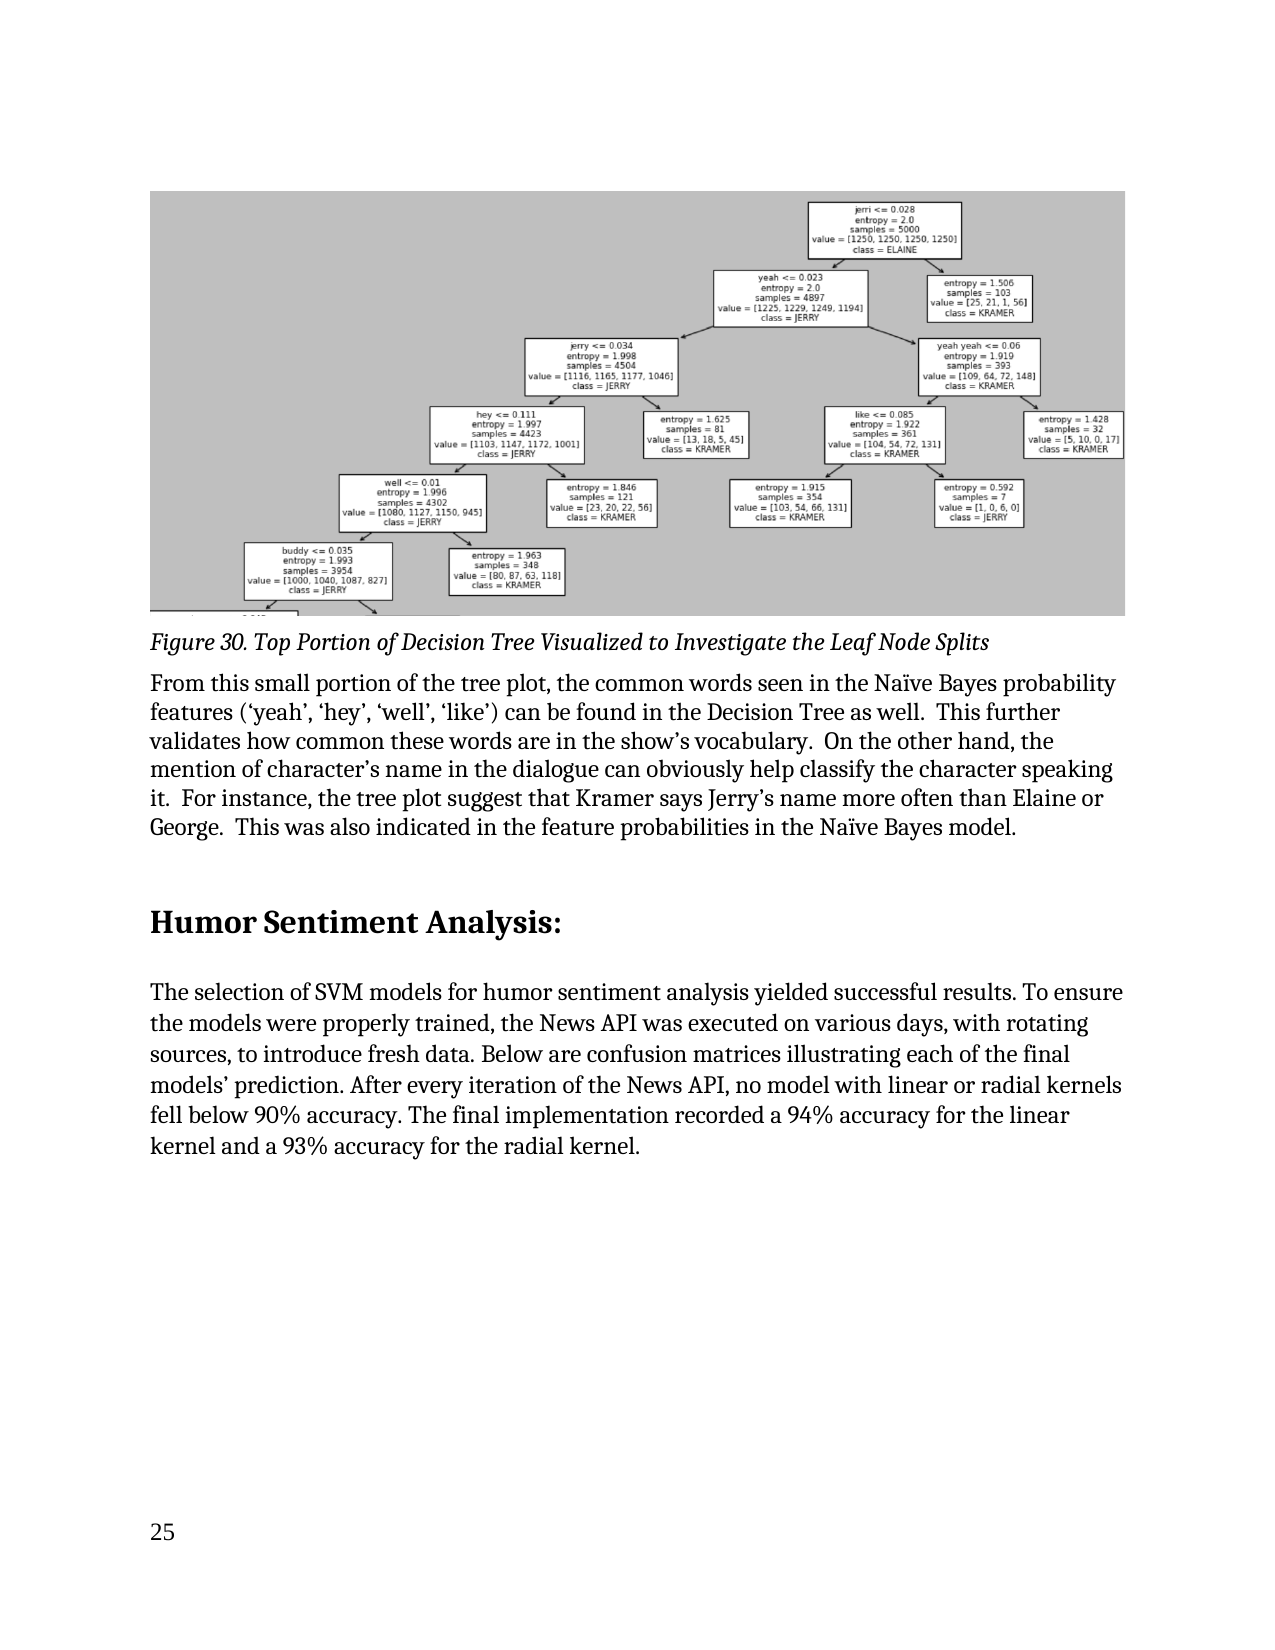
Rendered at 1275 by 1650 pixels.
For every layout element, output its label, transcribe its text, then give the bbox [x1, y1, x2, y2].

picture [150, 191, 1125, 616]
subtitle Humor Sentiment Analysis: [150, 904, 1125, 942]
text Figure 30. Top Portion of Decision Tree Visualized to Investigate the Leaf Node Splits [150, 628, 1125, 657]
text The selection of SVM models for humor sentiment analysis yielded successful results. To ensure the models were properly trained, the News API was executed on various days, with rotating sources, to introduce fresh data. Below are confusion matrices illustrating each of the final models’ prediction. After every iteration of the News API, no model with linear or radial kernels fell below 90% accuracy. The final implementation recorded a 94% accuracy for the linear kernel and a 93% accuracy for the radial kernel. [150, 978, 1125, 1161]
text From this small portion of the tree plot, the common words seen in the Naïve Bayes probability features (‘yeah’, ‘hey’, ‘well’, ‘like’) can be found in the Decision Tree as well. This further validates how common these words are in the show’s vocabulary. On the other hand, the mention of character’s name in the dialogue can obviously help classify the character speaking it. For instance, the tree plot suggest that Kramer says Jerry’s name more often than Elaine or George. This was also indicated in the feature probabilities in the Naïve Bayes model. [150, 669, 1125, 842]
